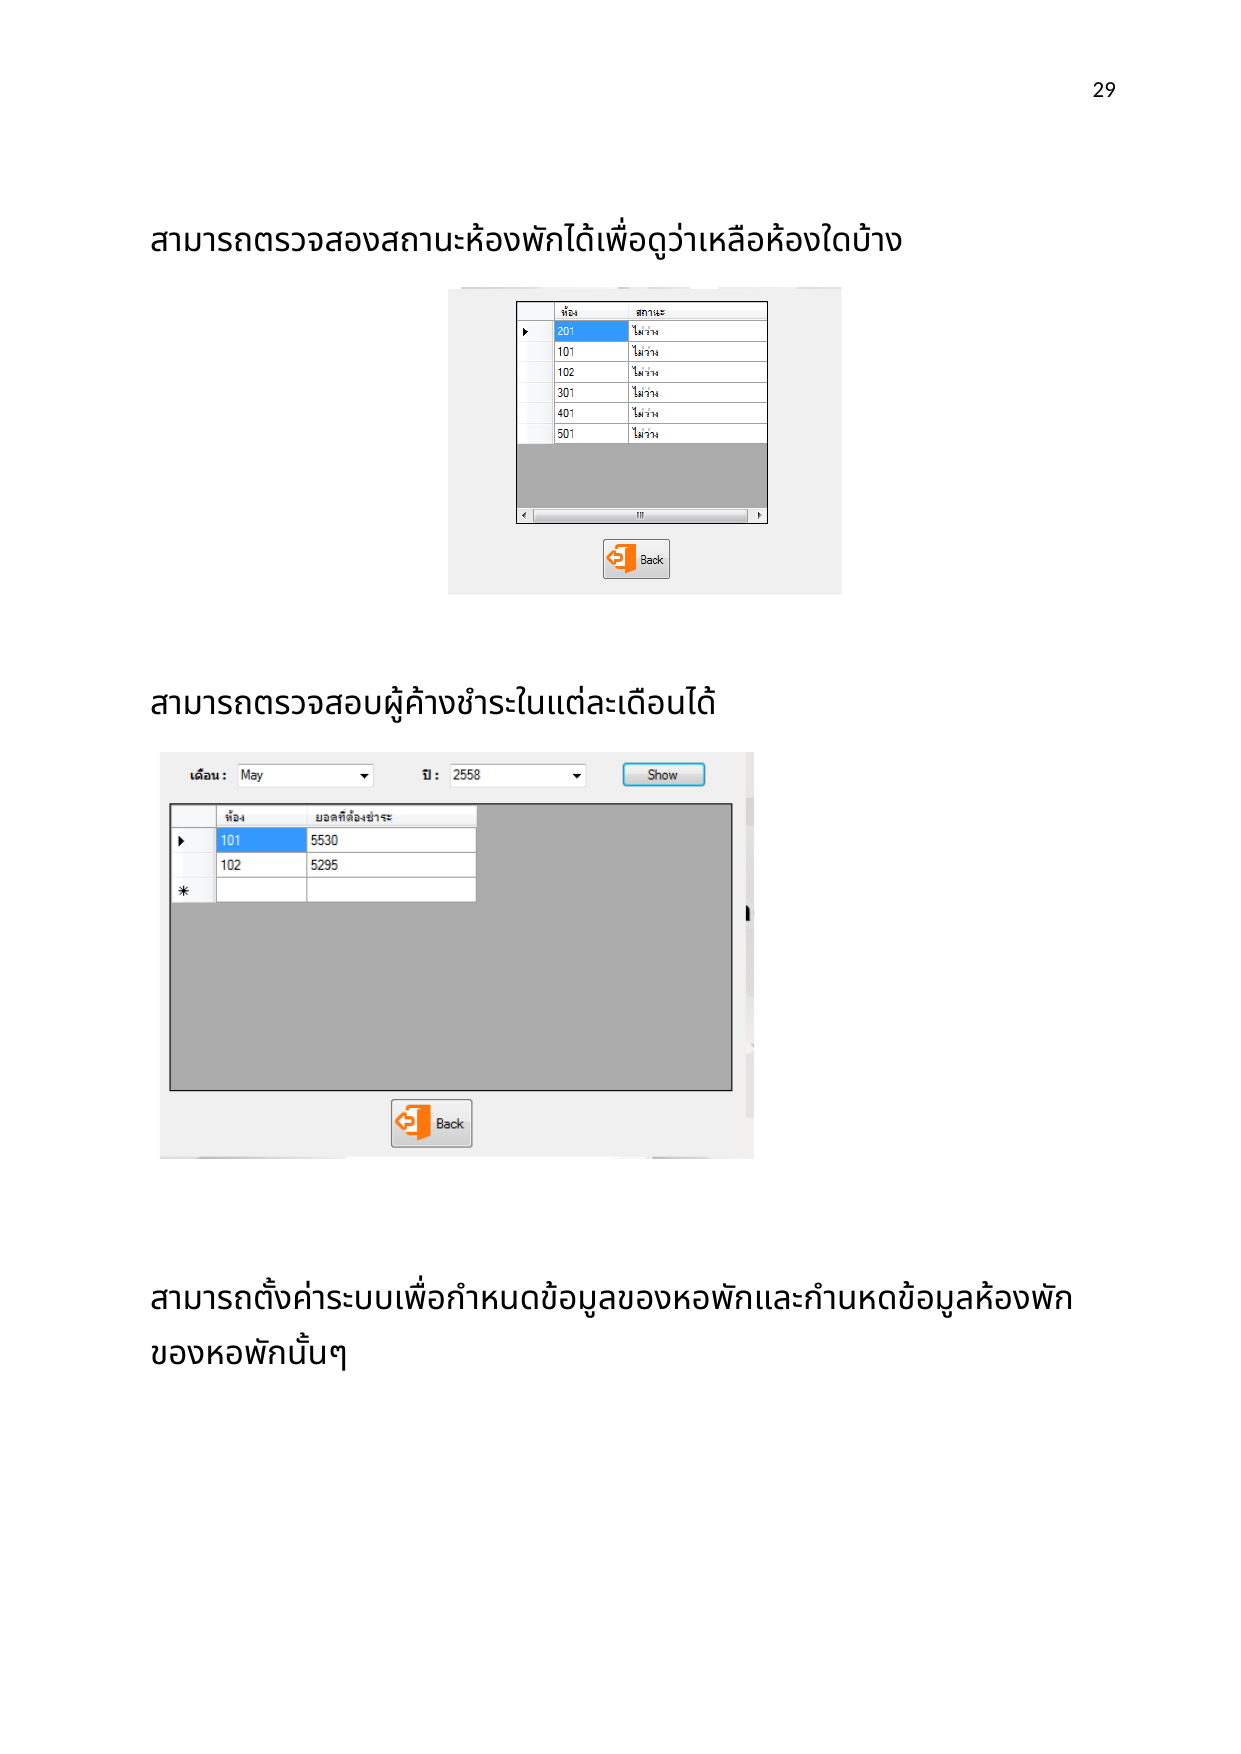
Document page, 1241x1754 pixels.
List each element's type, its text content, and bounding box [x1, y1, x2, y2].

text สามารถตรวจสองสถานะห้องพักได้เพื่อดูว่าเหลือห้องใดบ้าง [150, 216, 1116, 266]
picture [448, 287, 842, 595]
list สามารถตั้งค่าระบบเพื่อกำหนดข้อมูลของหอพักและกำนหดข้อมูลห้องพักของหอพักนั้นๆ [150, 1274, 1116, 1379]
text สามารถตรวจสอบผู้ค้างชำระในแต่ละเดือนได้ [150, 679, 1116, 730]
picture [159, 752, 755, 1159]
